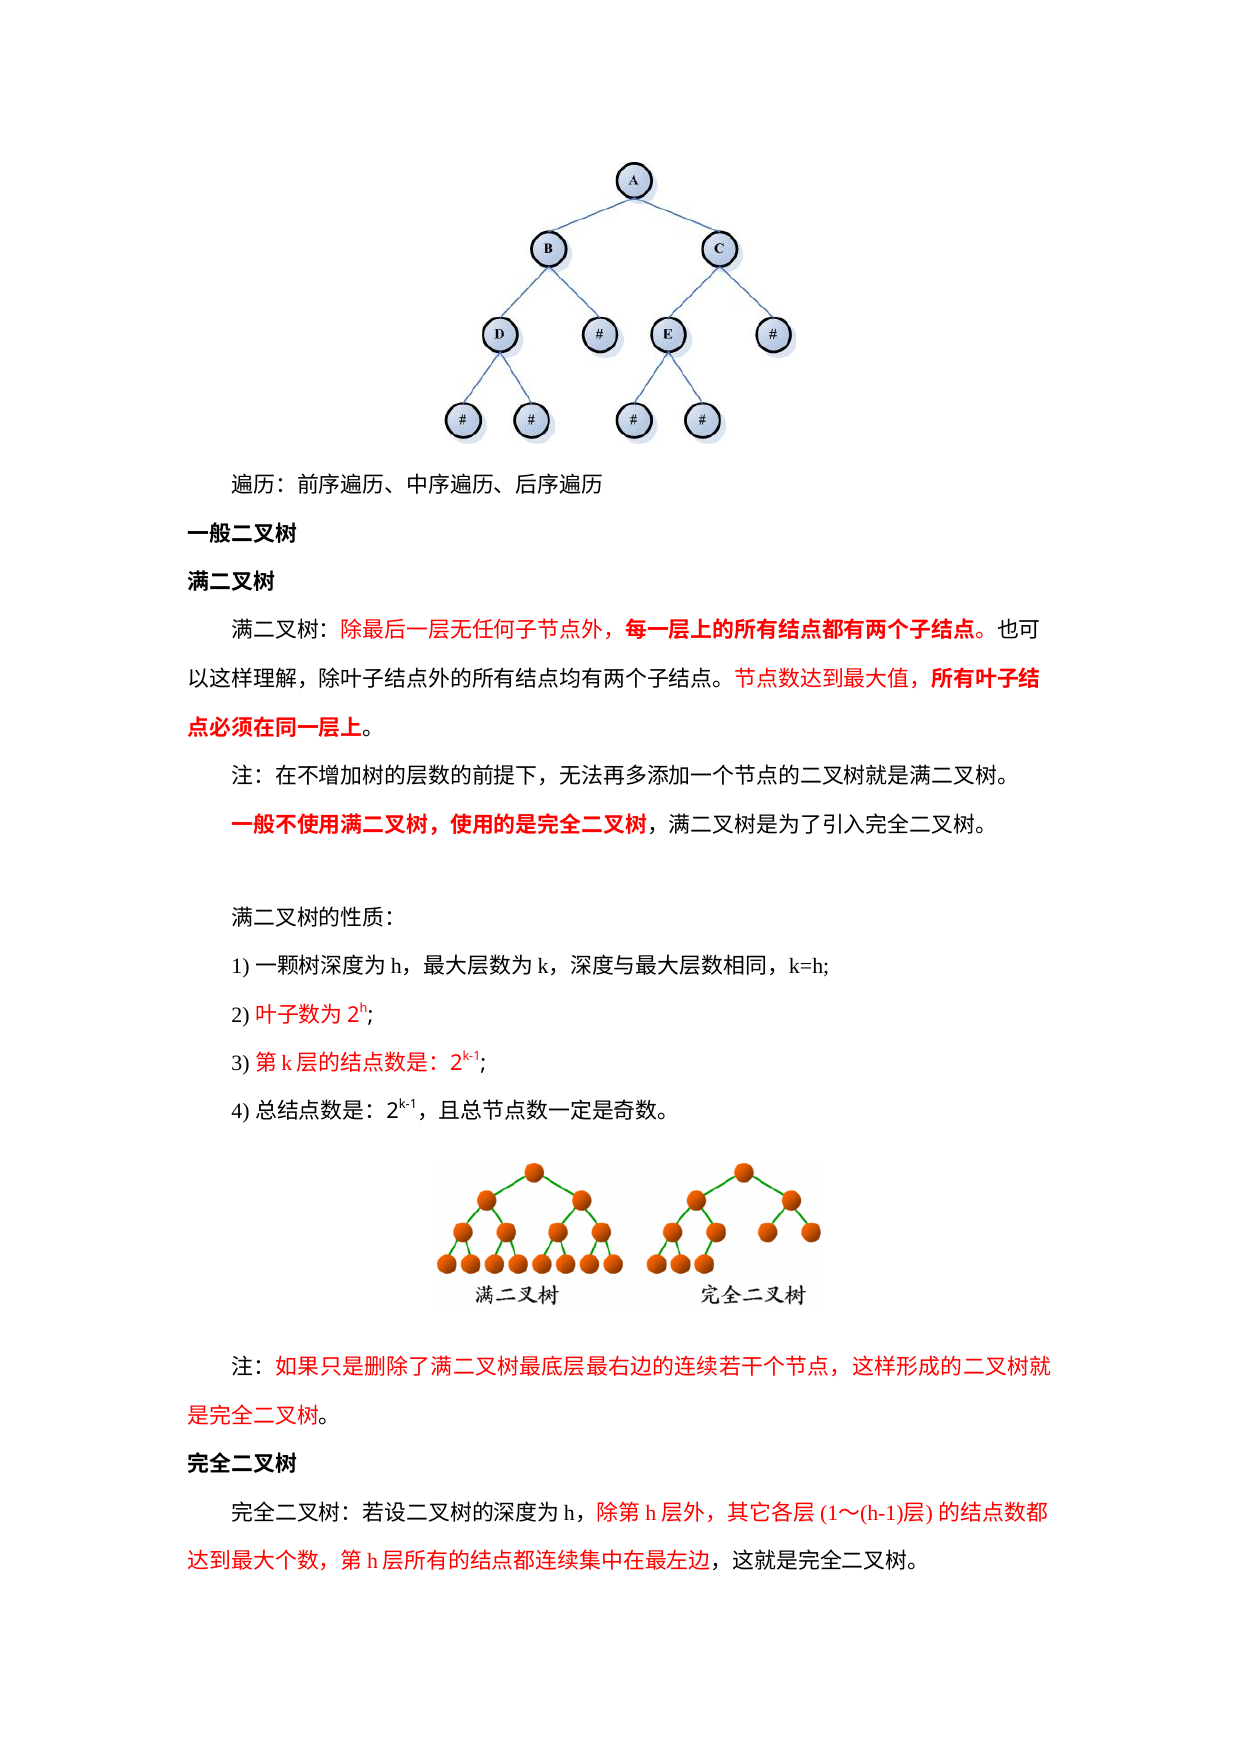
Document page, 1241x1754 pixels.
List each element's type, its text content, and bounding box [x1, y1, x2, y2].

picture [374, 1141, 866, 1307]
subtitle 满二叉树 [187, 564, 1053, 596]
text 2) 叶子数为2h; [187, 996, 1053, 1029]
text 3) 第k层的结点数是：2k-1; [187, 1045, 1053, 1077]
text 满二叉树的性质： [187, 900, 1053, 932]
text 完全二叉树：若设二叉树的深度为h，除第 h 层外，其它各层 (1～(h-1)层) 的结点数都达到最大个数，第h层所有的结点都连续集中在最左边，这就是完全二叉树。 [187, 1494, 1053, 1576]
text 注：如果只是删除了满二叉树最底层最右边的连续若干个节点，这样形成的二叉树就是完全二叉树。 [187, 1349, 1053, 1430]
text 4) 总结点数是：2k-1，且总节点数一定是奇数。 [187, 1093, 1053, 1126]
text 一般不使用满二叉树，使用的是完全二叉树，满二叉树是为了引入完全二叉树。 [187, 806, 1053, 839]
subtitle 完全二叉树 [187, 1446, 1053, 1478]
text 满二叉树：除最后一层无任何子节点外，每一层上的所有结点都有两个子结点。也可以这样理解，除叶子结点外的所有结点均有两个子结点。节点数达到最大值，所有叶子结点必须在同一层上。 [187, 612, 1053, 742]
text 遍历：前序遍历、中序遍历、后序遍历 [187, 467, 1053, 499]
subtitle 一般二叉树 [187, 515, 1053, 548]
text 注：在不增加树的层数的前提下，无法再多添加一个节点的二叉树就是满二叉树。 [187, 758, 1053, 790]
text 1) 一颗树深度为h，最大层数为k，深度与最大层数相同，k=h; [187, 948, 1053, 981]
picture [444, 162, 797, 444]
